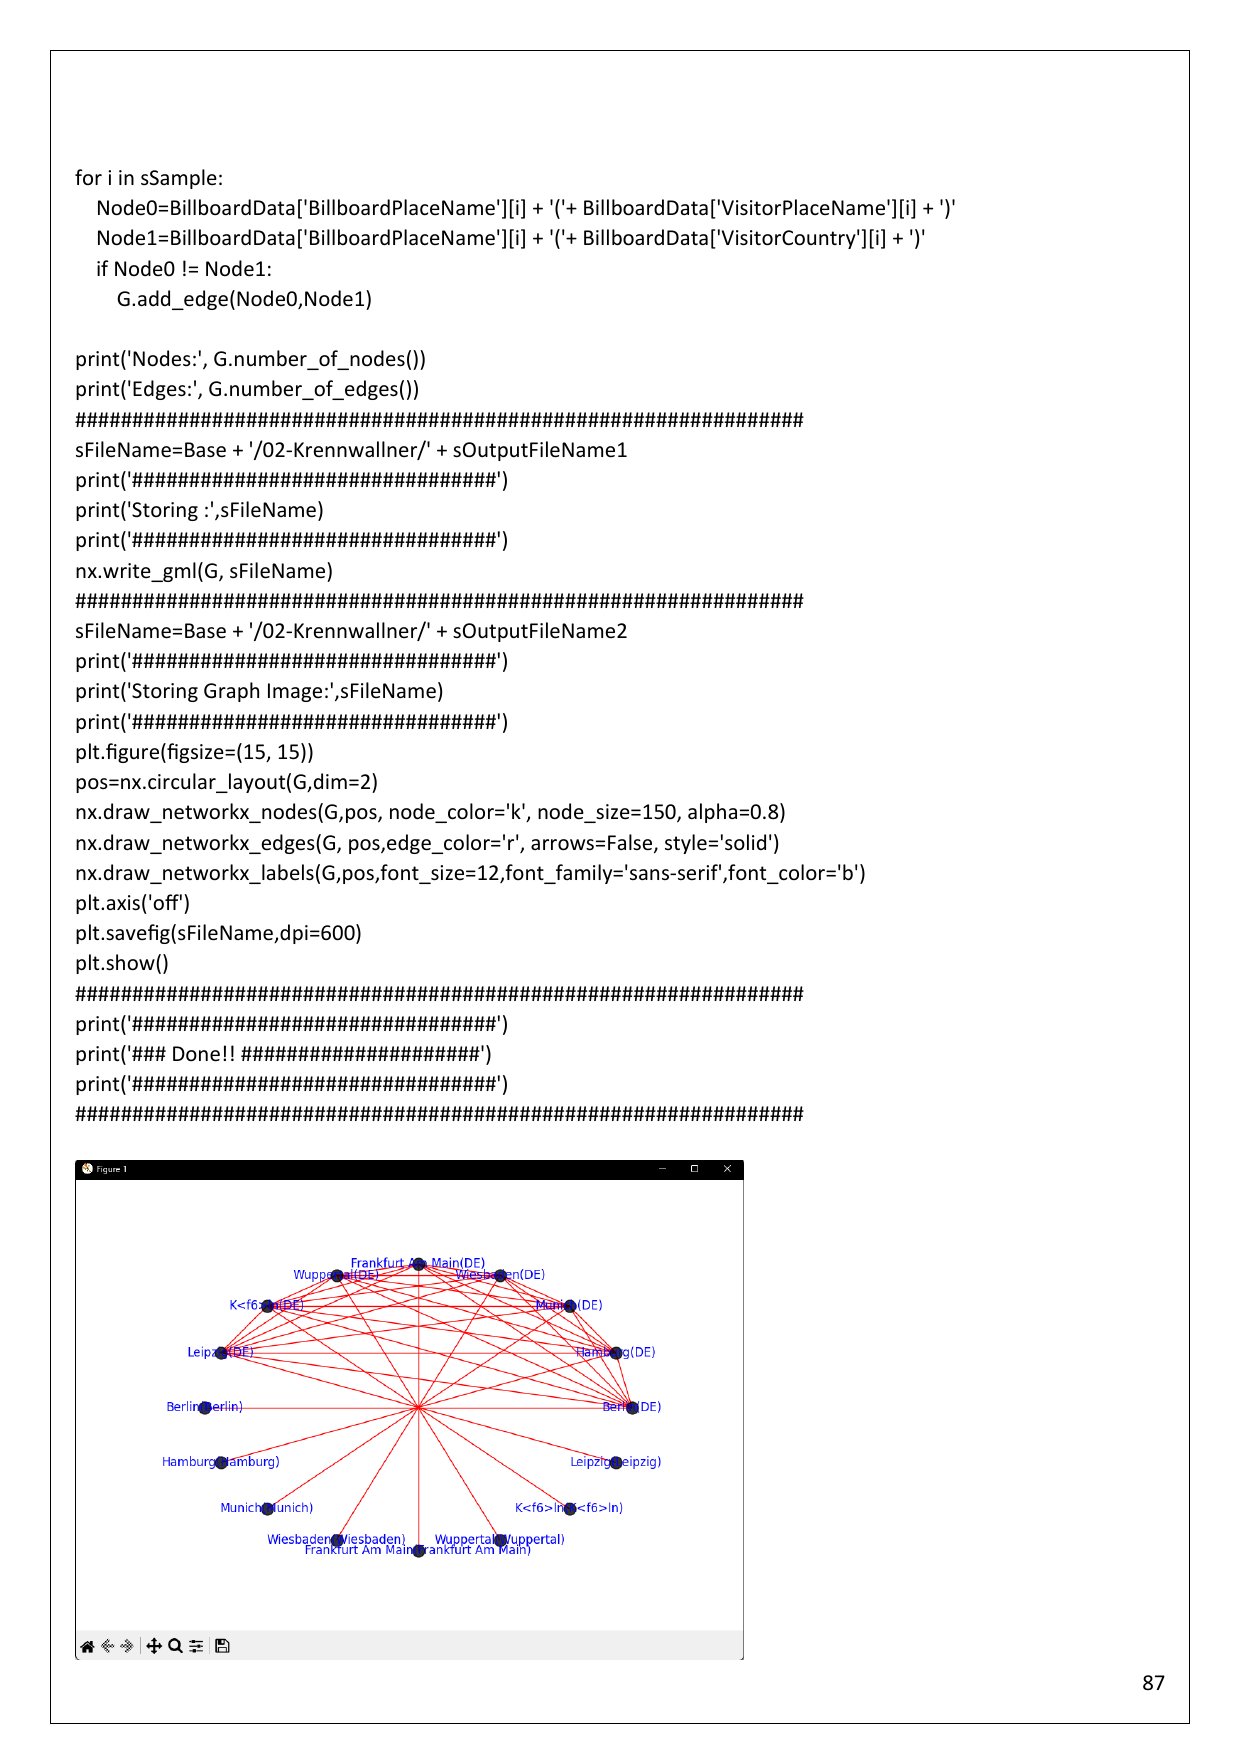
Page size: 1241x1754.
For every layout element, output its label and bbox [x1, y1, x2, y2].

picture [75, 1160, 744, 1660]
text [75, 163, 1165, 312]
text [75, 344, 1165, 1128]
